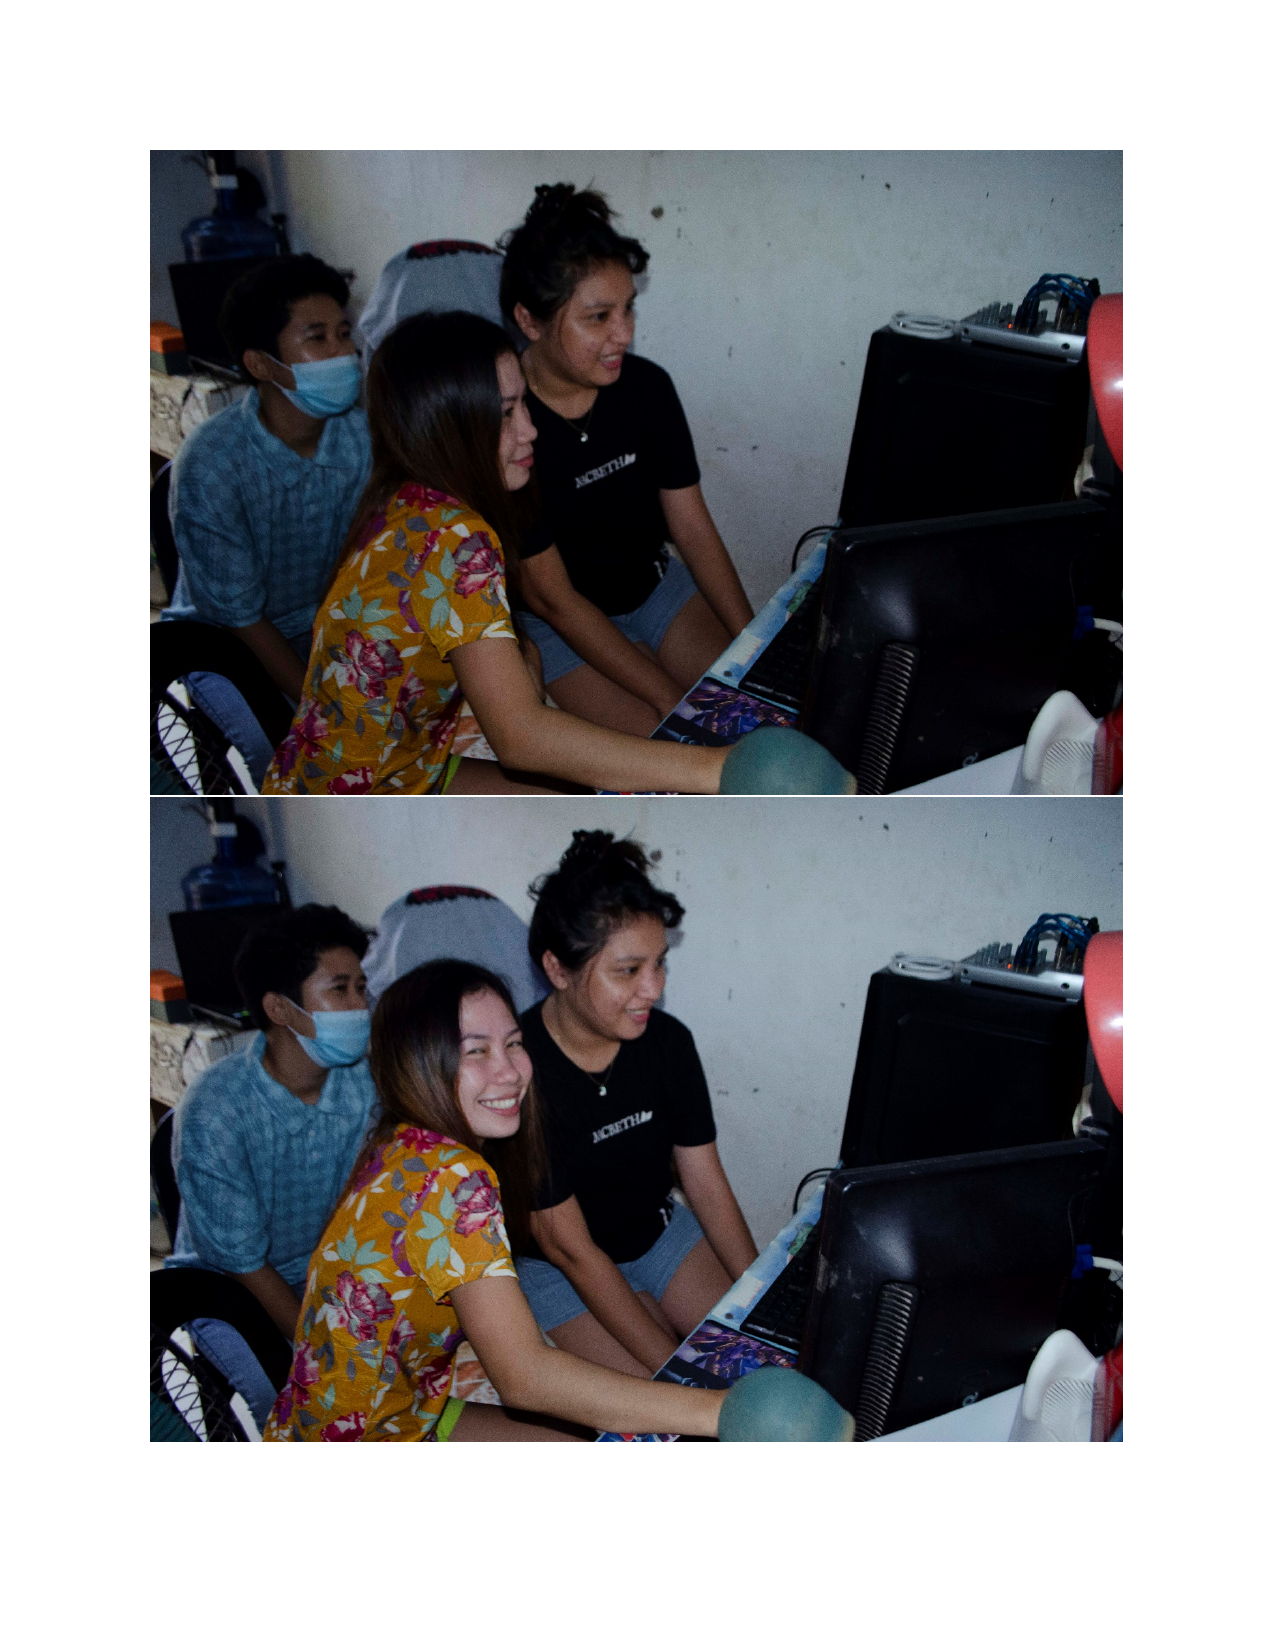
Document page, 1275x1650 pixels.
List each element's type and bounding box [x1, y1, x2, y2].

picture [150, 150, 1123, 795]
picture [150, 797, 1123, 1442]
